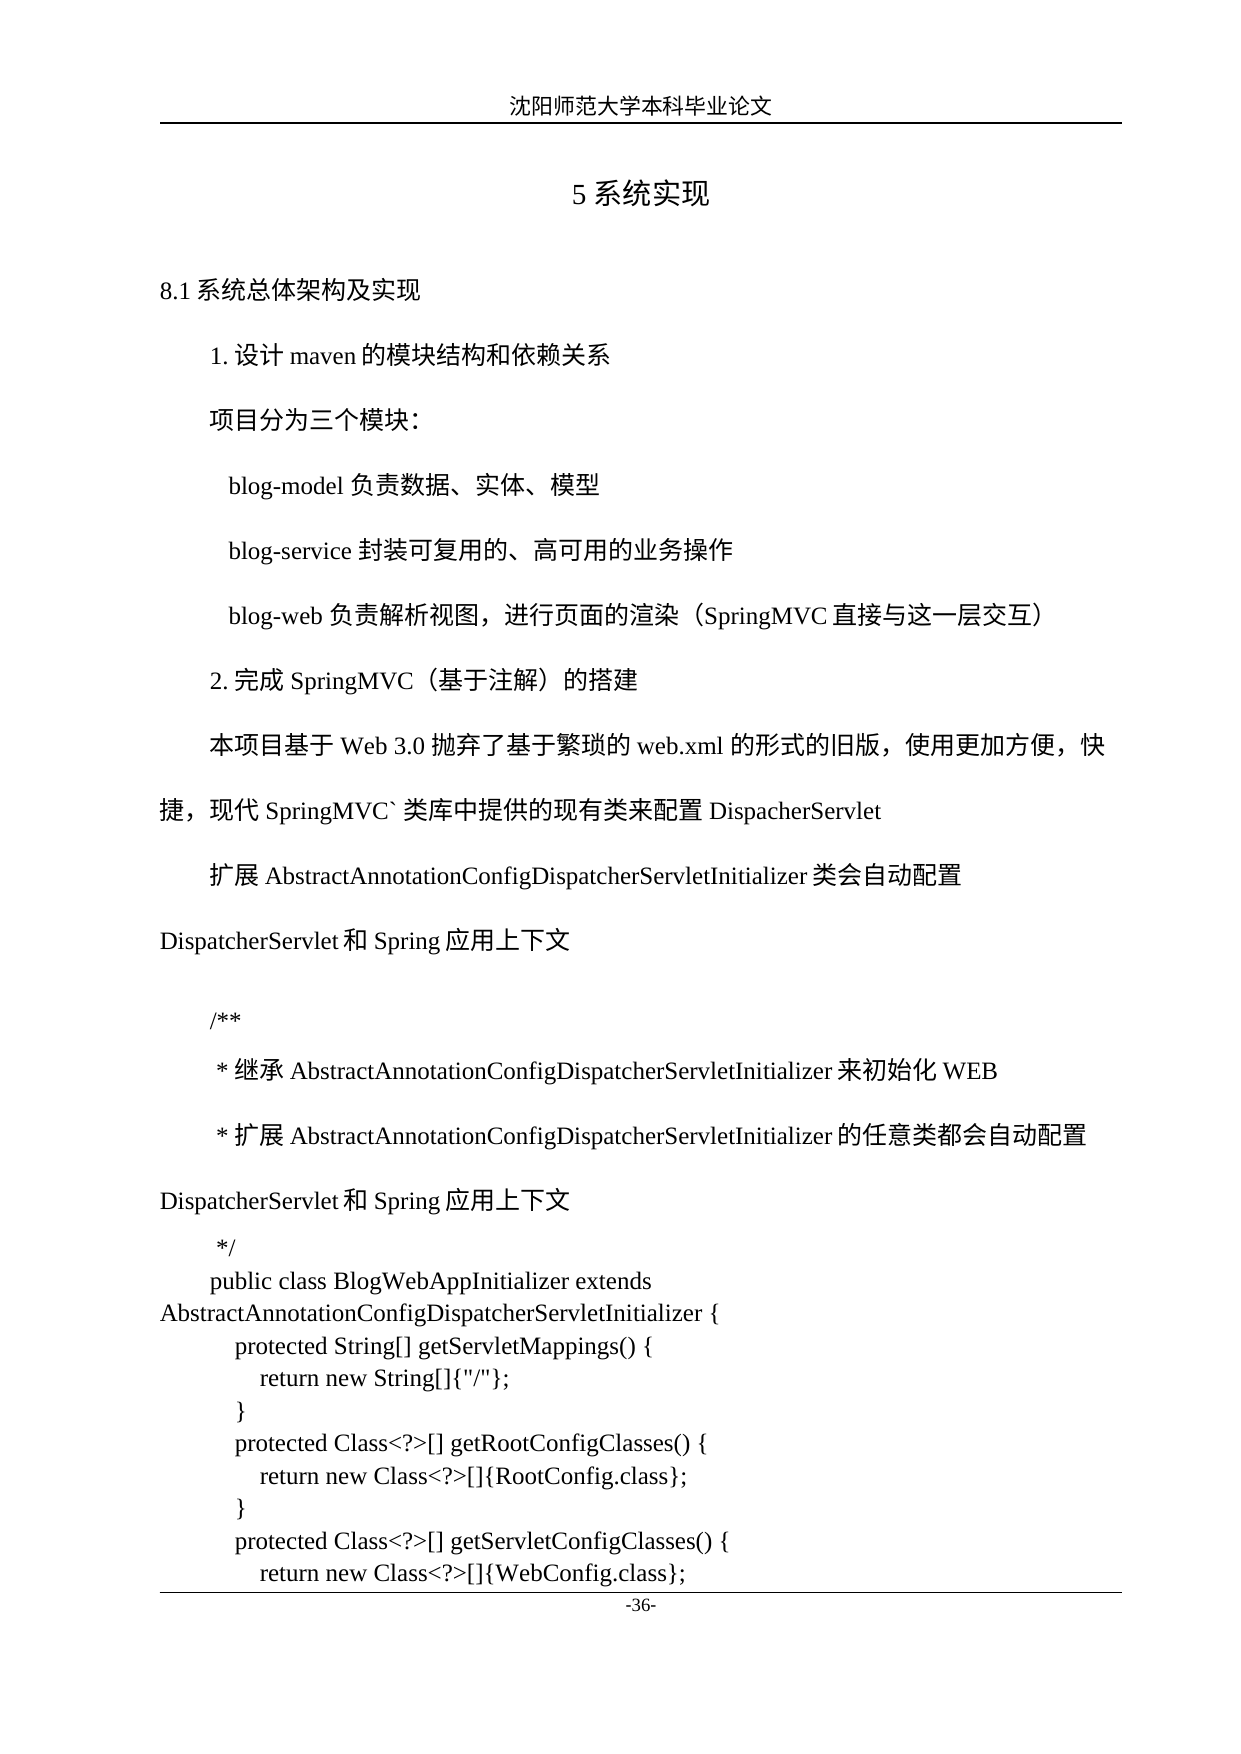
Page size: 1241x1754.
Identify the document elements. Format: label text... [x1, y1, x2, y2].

text protected Class<?>[] getServletConfigClasses() { [159, 1524, 1122, 1556]
text 扩展AbstractAnnotationConfigDispatcherServletInitializer类会自动配置DispatcherServlet和Spring应用上下文 [159, 841, 1122, 971]
text /** [159, 1004, 1122, 1036]
text 本项目基于 Web 3.0 抛弃了基于繁琐的 web.xml 的形式的旧版，使用更加方便，快捷，现代 SpringMVC` 类库中提供的现有类来配置 DispacherServlet [159, 711, 1122, 841]
text protected String[] getServletMappings() { [159, 1329, 1122, 1361]
text } [159, 1394, 1122, 1426]
text blog-web 负责解析视图，进行页面的渲染（SpringMVC直接与这一层交互） [159, 581, 1122, 646]
text */ [159, 1231, 1122, 1264]
text return new String[]{"/"}; [159, 1361, 1122, 1394]
text public class BlogWebAppInitializer extends AbstractAnnotationConfigDispatcherServletInitializer { [159, 1264, 1122, 1329]
text 1. 设计maven的模块结构和依赖关系 [159, 321, 1122, 386]
text return new Class<?>[]{RootConfig.class}; [159, 1459, 1122, 1491]
text } [159, 1491, 1122, 1524]
text * 扩展AbstractAnnotationConfigDispatcherServletInitializer的任意类都会自动配置DispatcherServlet和Spring应用上下文 [159, 1101, 1122, 1231]
text blog-model 负责数据、实体、模型 [159, 451, 1122, 516]
text * 继承AbstractAnnotationConfigDispatcherServletInitializer来初始化WEB [159, 1036, 1122, 1101]
text 2. 完成 SpringMVC（基于注解）的搭建 [159, 646, 1122, 711]
text blog-service 封装可复用的、高可用的业务操作 [159, 516, 1122, 581]
text return new Class<?>[]{WebConfig.class}; [159, 1556, 1122, 1589]
subtitle 5 系统实现 [159, 159, 1122, 224]
text protected Class<?>[] getRootConfigClasses() { [159, 1426, 1122, 1459]
text 项目分为三个模块： [159, 386, 1122, 451]
